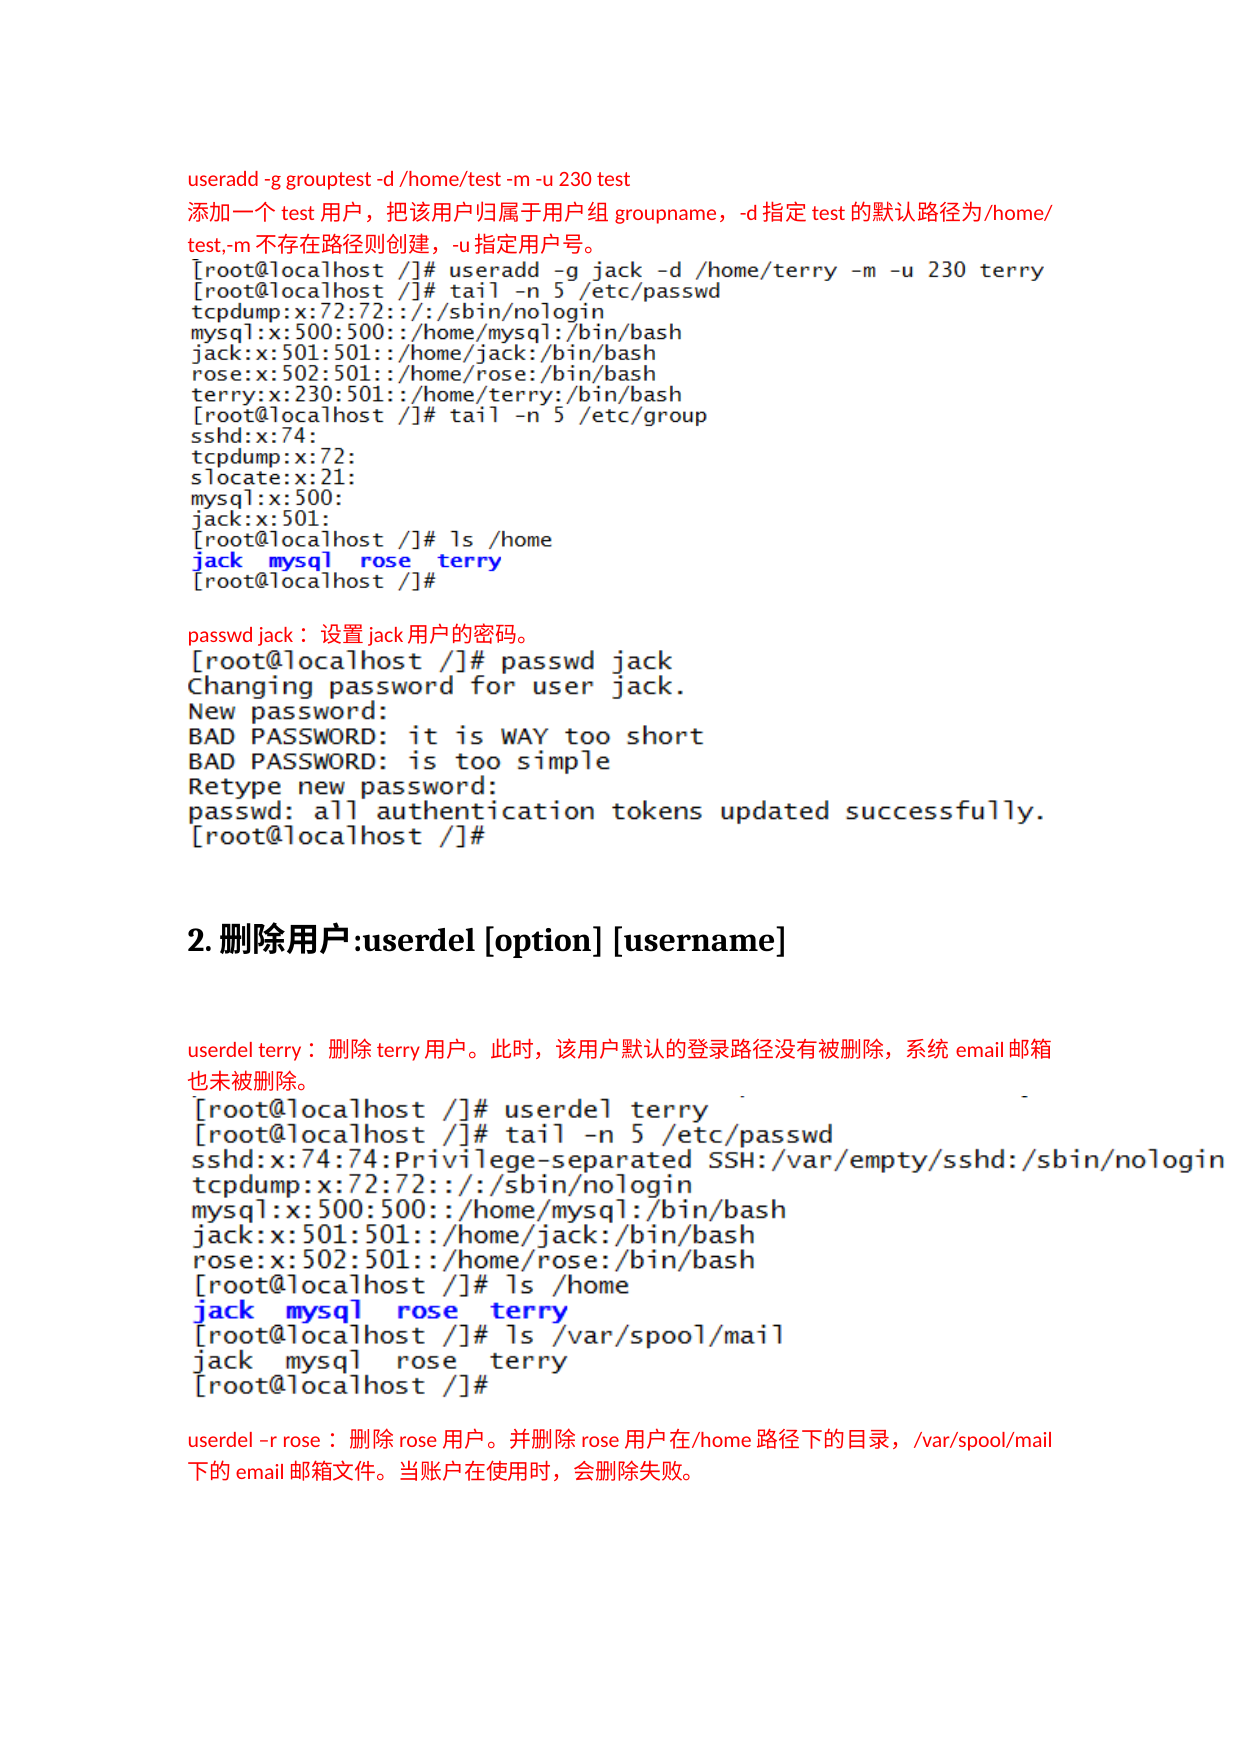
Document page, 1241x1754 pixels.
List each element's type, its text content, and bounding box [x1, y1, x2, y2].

picture [187, 1096, 1241, 1416]
text passwd jack ：设置jack用户的密码。 [187, 601, 1053, 649]
text useradd -g grouptest -d /home/test -m -u 230 test [187, 162, 1053, 194]
subtitle 2. 删除用户:userdel [option] [username] [187, 904, 1053, 969]
text userdel –r rose ：删除rose用户。并删除rose用户在/home路径下的目录，/var/spool/mail下的email邮箱文件。当账户在使用时，会删除失败。 [187, 1421, 1053, 1486]
text userdel terry ：删除terry用户。此时，该用户默认的登录路径没有被删除，系统email邮箱也未被删除。 [187, 1031, 1053, 1096]
picture [187, 259, 1053, 601]
picture [187, 649, 1057, 857]
text 添加一个test用户，把该用户归属于用户组groupname，-d指定test的默认路径为/home/test,-m不存在路径则创建，-u指定用户号。 [187, 194, 1053, 259]
